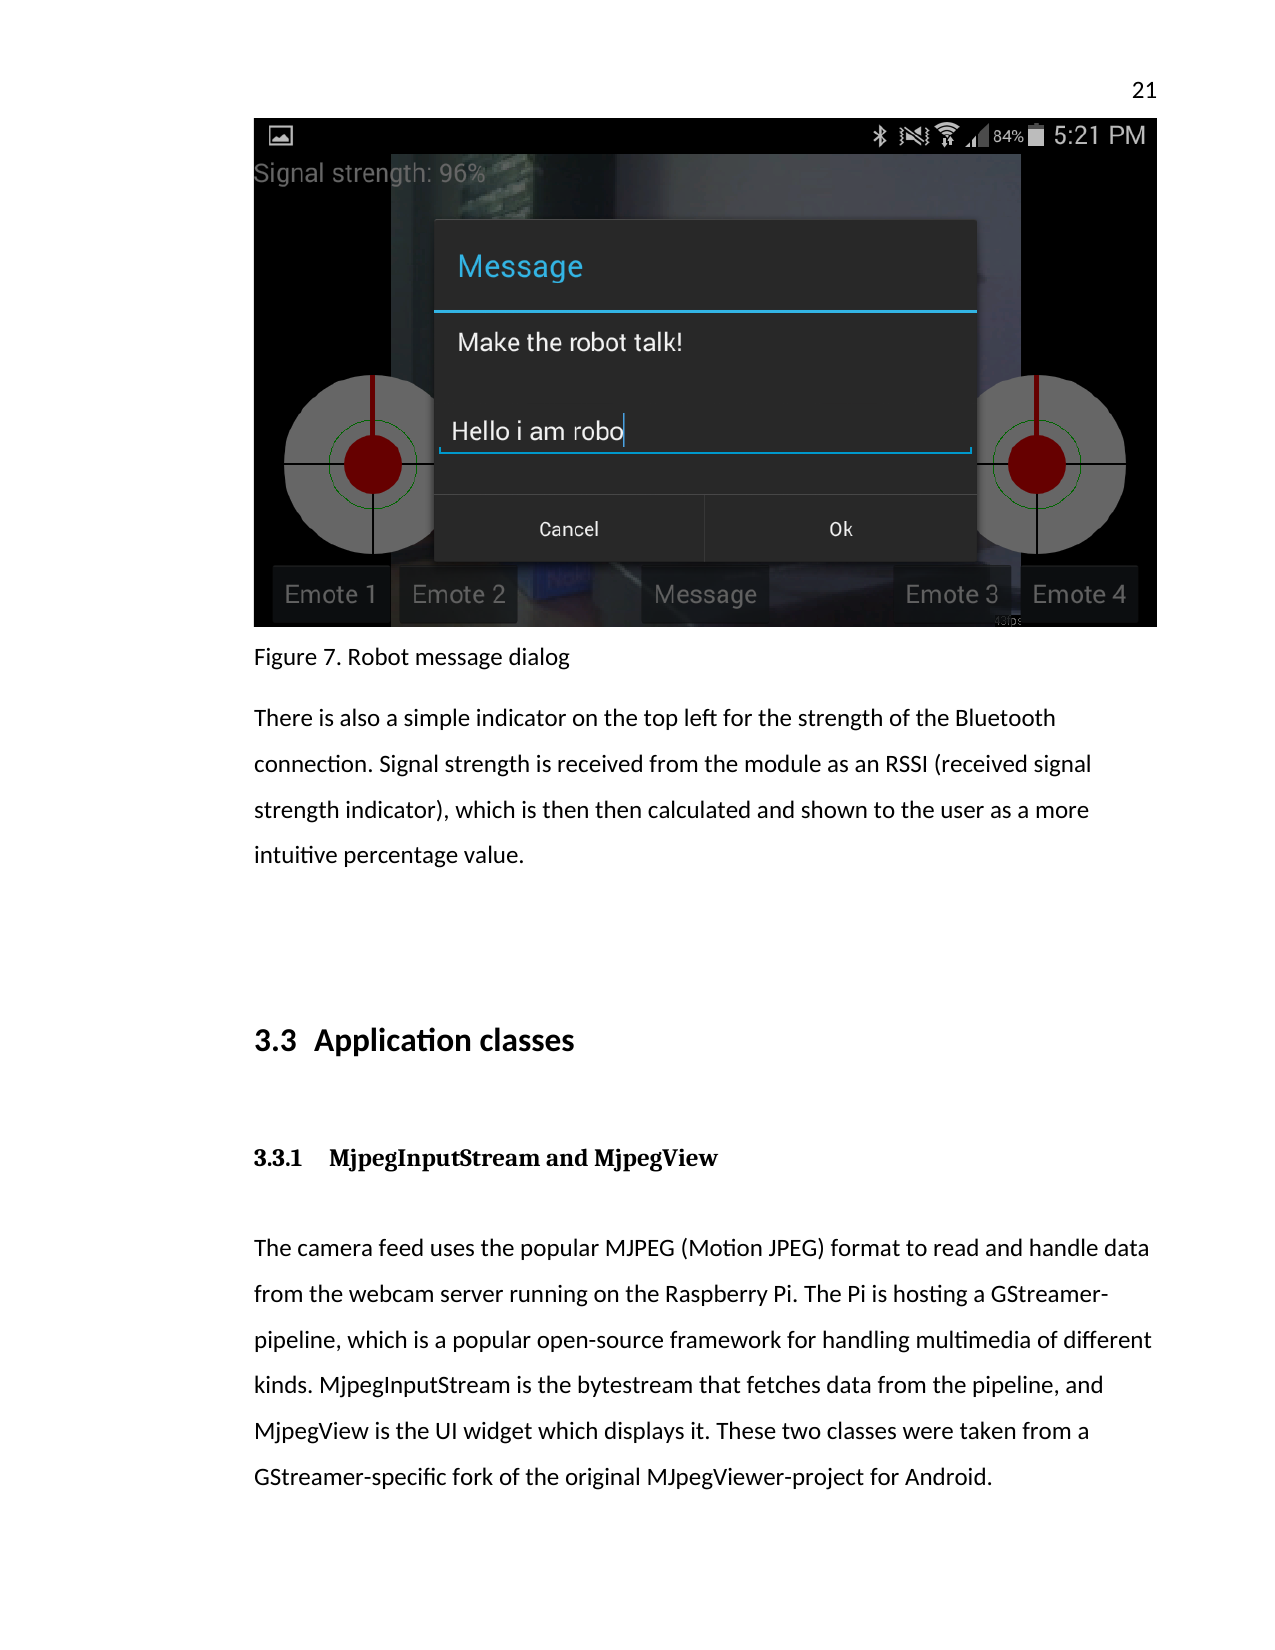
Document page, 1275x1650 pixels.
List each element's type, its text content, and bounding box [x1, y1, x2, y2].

subtitle Application classes [254, 1018, 1157, 1059]
text The camera feed uses the popular MJPEG (Motion JPEG) format to read and handle data from the webcam server running on the Raspberry Pi. The Pi is hosting a GStreamer-pipeline, which is a popular open-source framework for handling multimedia of different kinds. MjpegInputStream is the bytestream that fetches data from the pipeline, and MjpegView is the UI widget which displays it. These two classes were taken from a GStreamer-specific fork of the original MJpegViewer-project for Android. [254, 1232, 1157, 1491]
text Figure 7. Robot message dialog [254, 641, 1157, 672]
subtitle MjpegInputStream and MjpegView [254, 1143, 1157, 1172]
picture [253, 118, 1157, 627]
text There is also a simple indicator on the top left for the strength of the Bluetooth connection. Signal strength is received from the module as an RSSI (received signal strength indicator), which is then then calculated and shown to the user as a more intuitive percentage value. [254, 702, 1157, 870]
